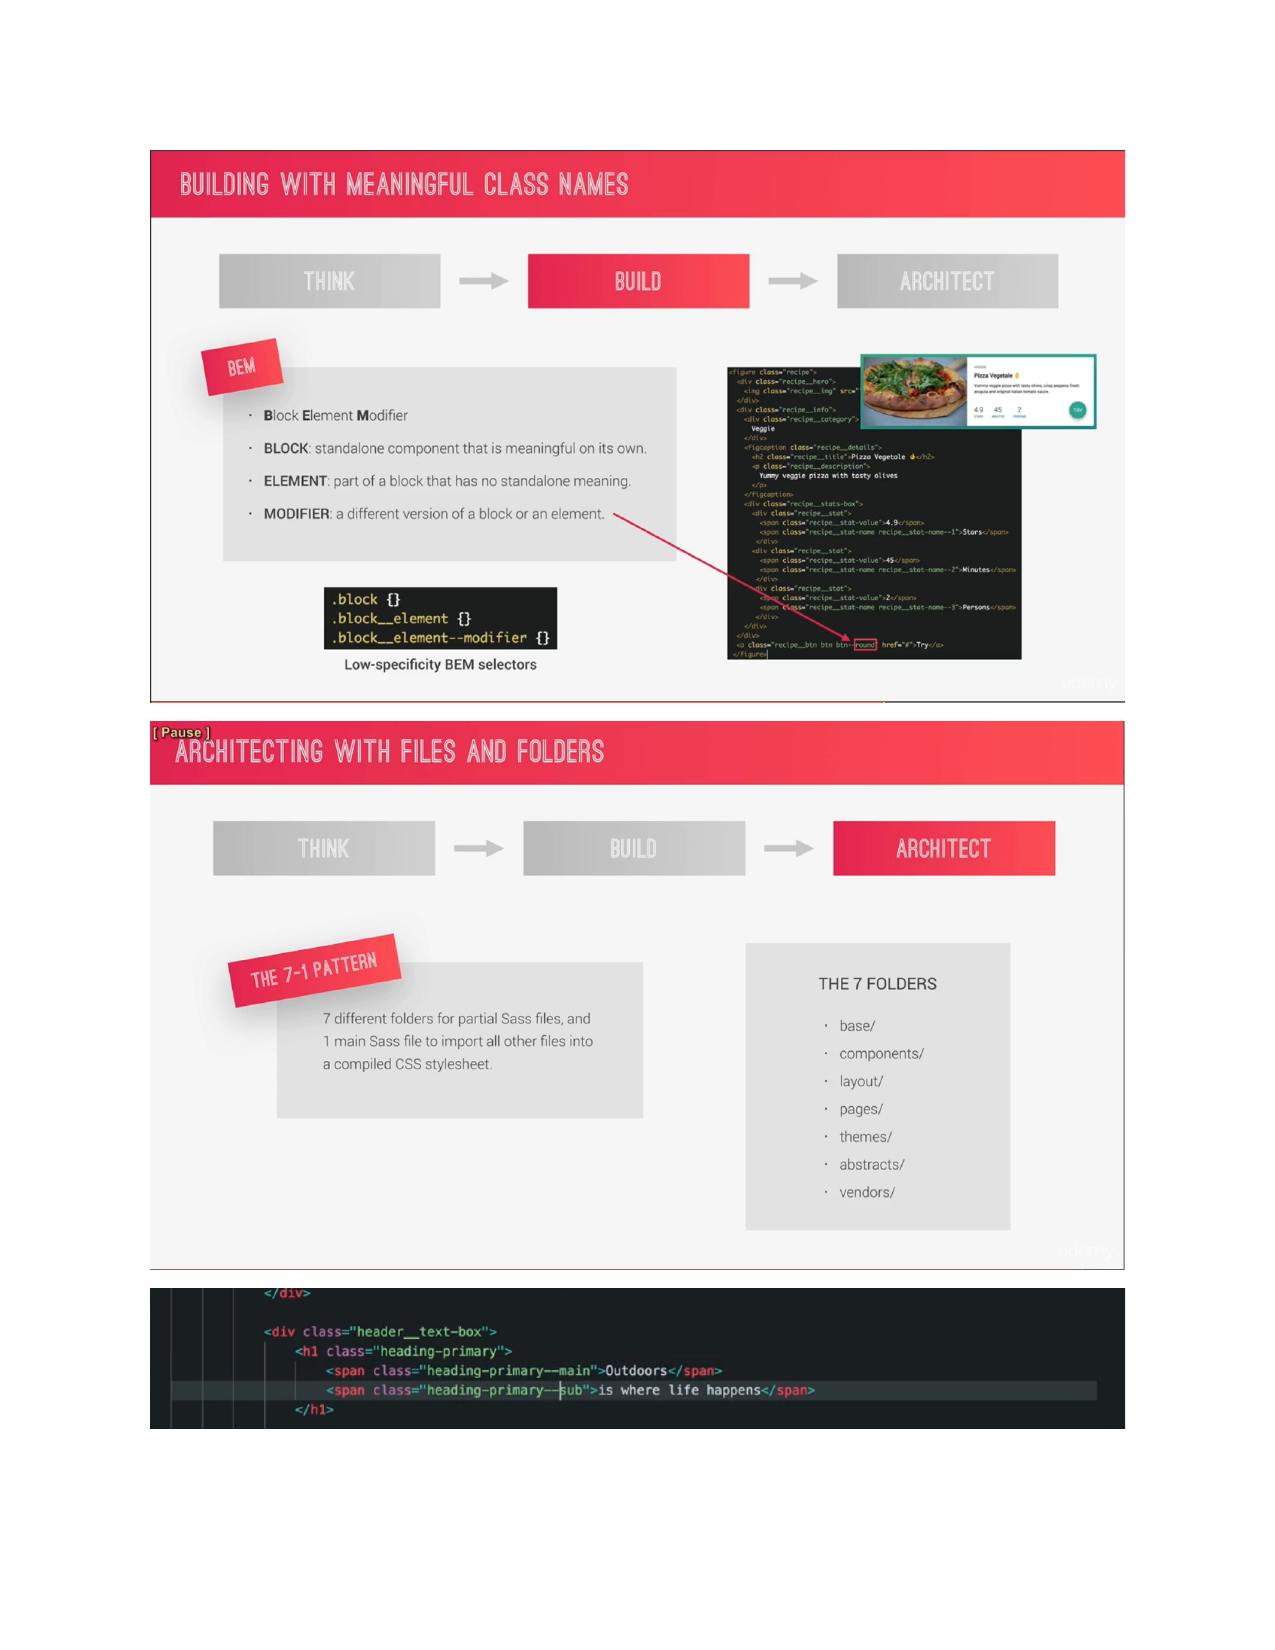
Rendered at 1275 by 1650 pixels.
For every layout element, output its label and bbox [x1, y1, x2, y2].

picture [150, 721, 1125, 1270]
picture [150, 1288, 1125, 1429]
picture [150, 150, 1125, 703]
